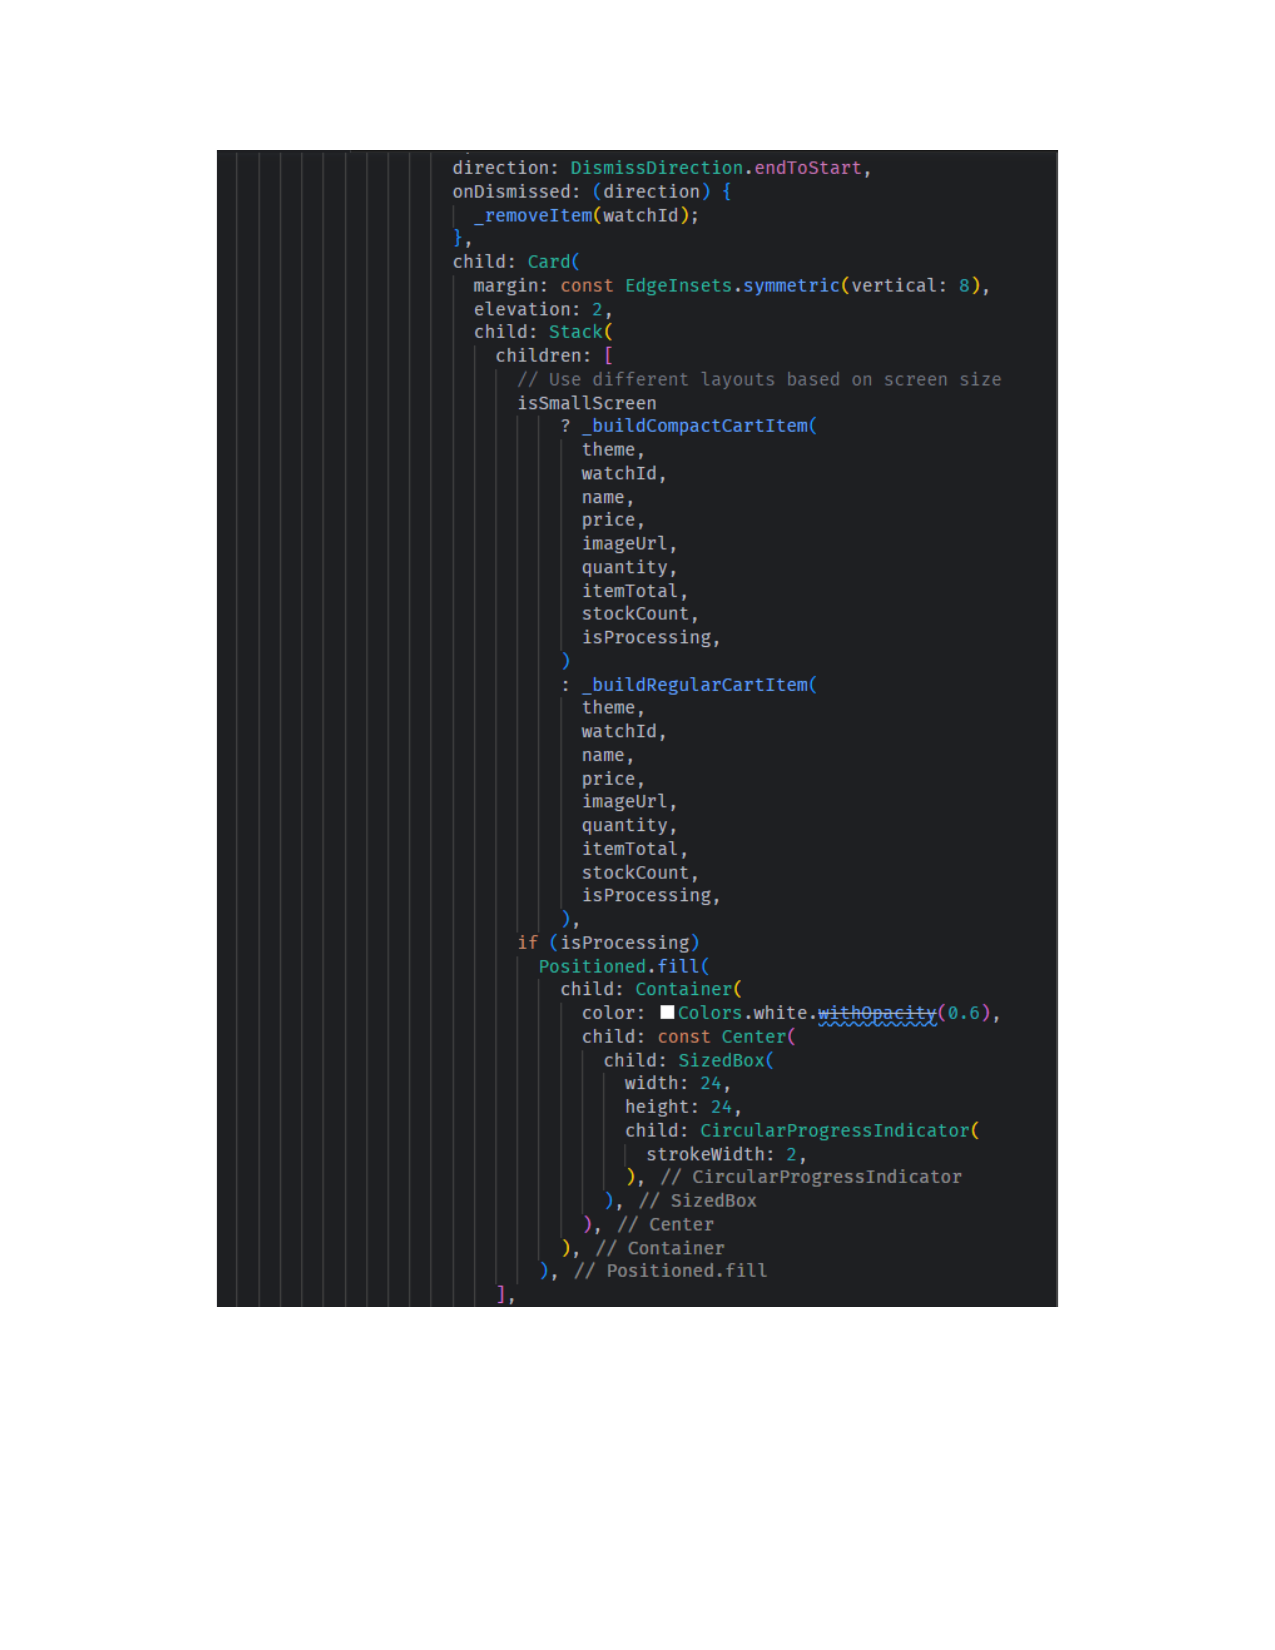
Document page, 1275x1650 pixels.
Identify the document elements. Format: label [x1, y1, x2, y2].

picture [216, 150, 1059, 1307]
